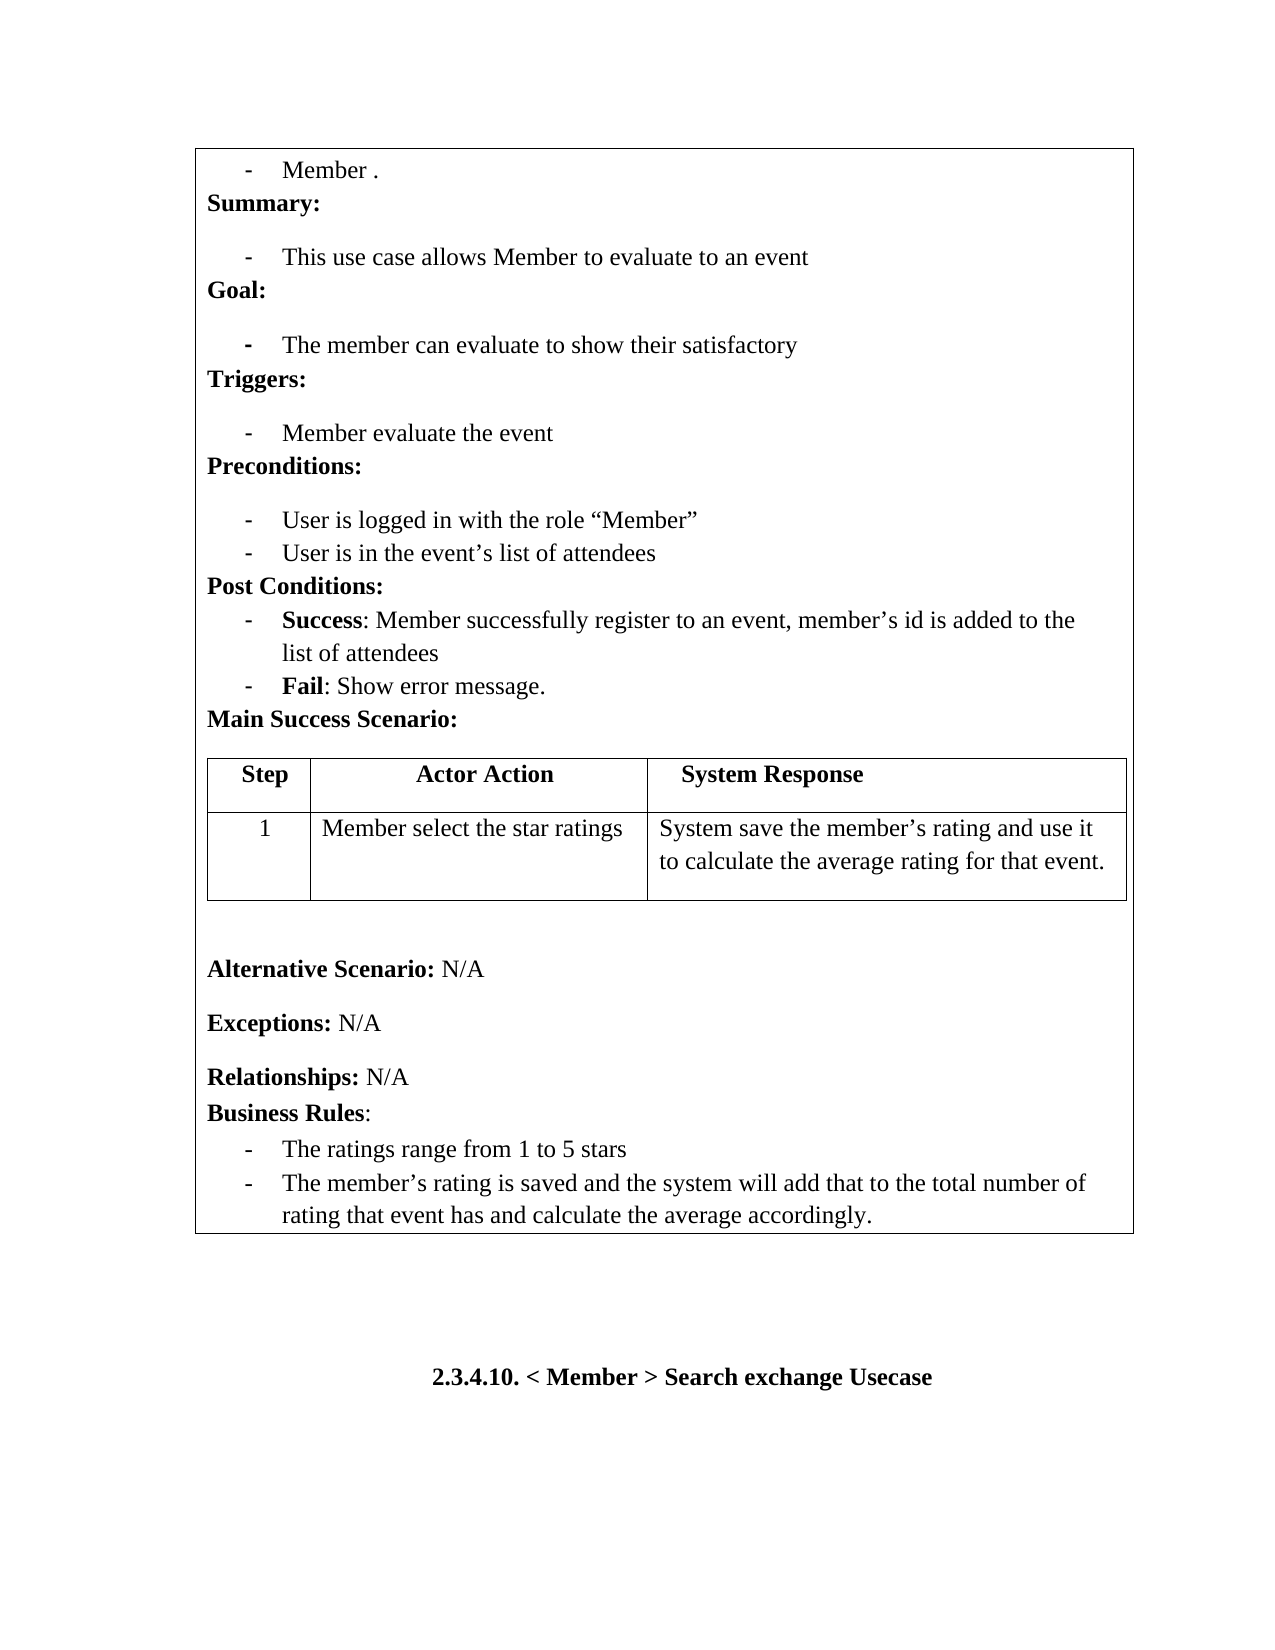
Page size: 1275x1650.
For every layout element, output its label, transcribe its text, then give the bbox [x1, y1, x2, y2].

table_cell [196, 149, 1133, 1233]
text 2.3.4.10. < Member > Search exchange Usecase [357, 1362, 1157, 1391]
